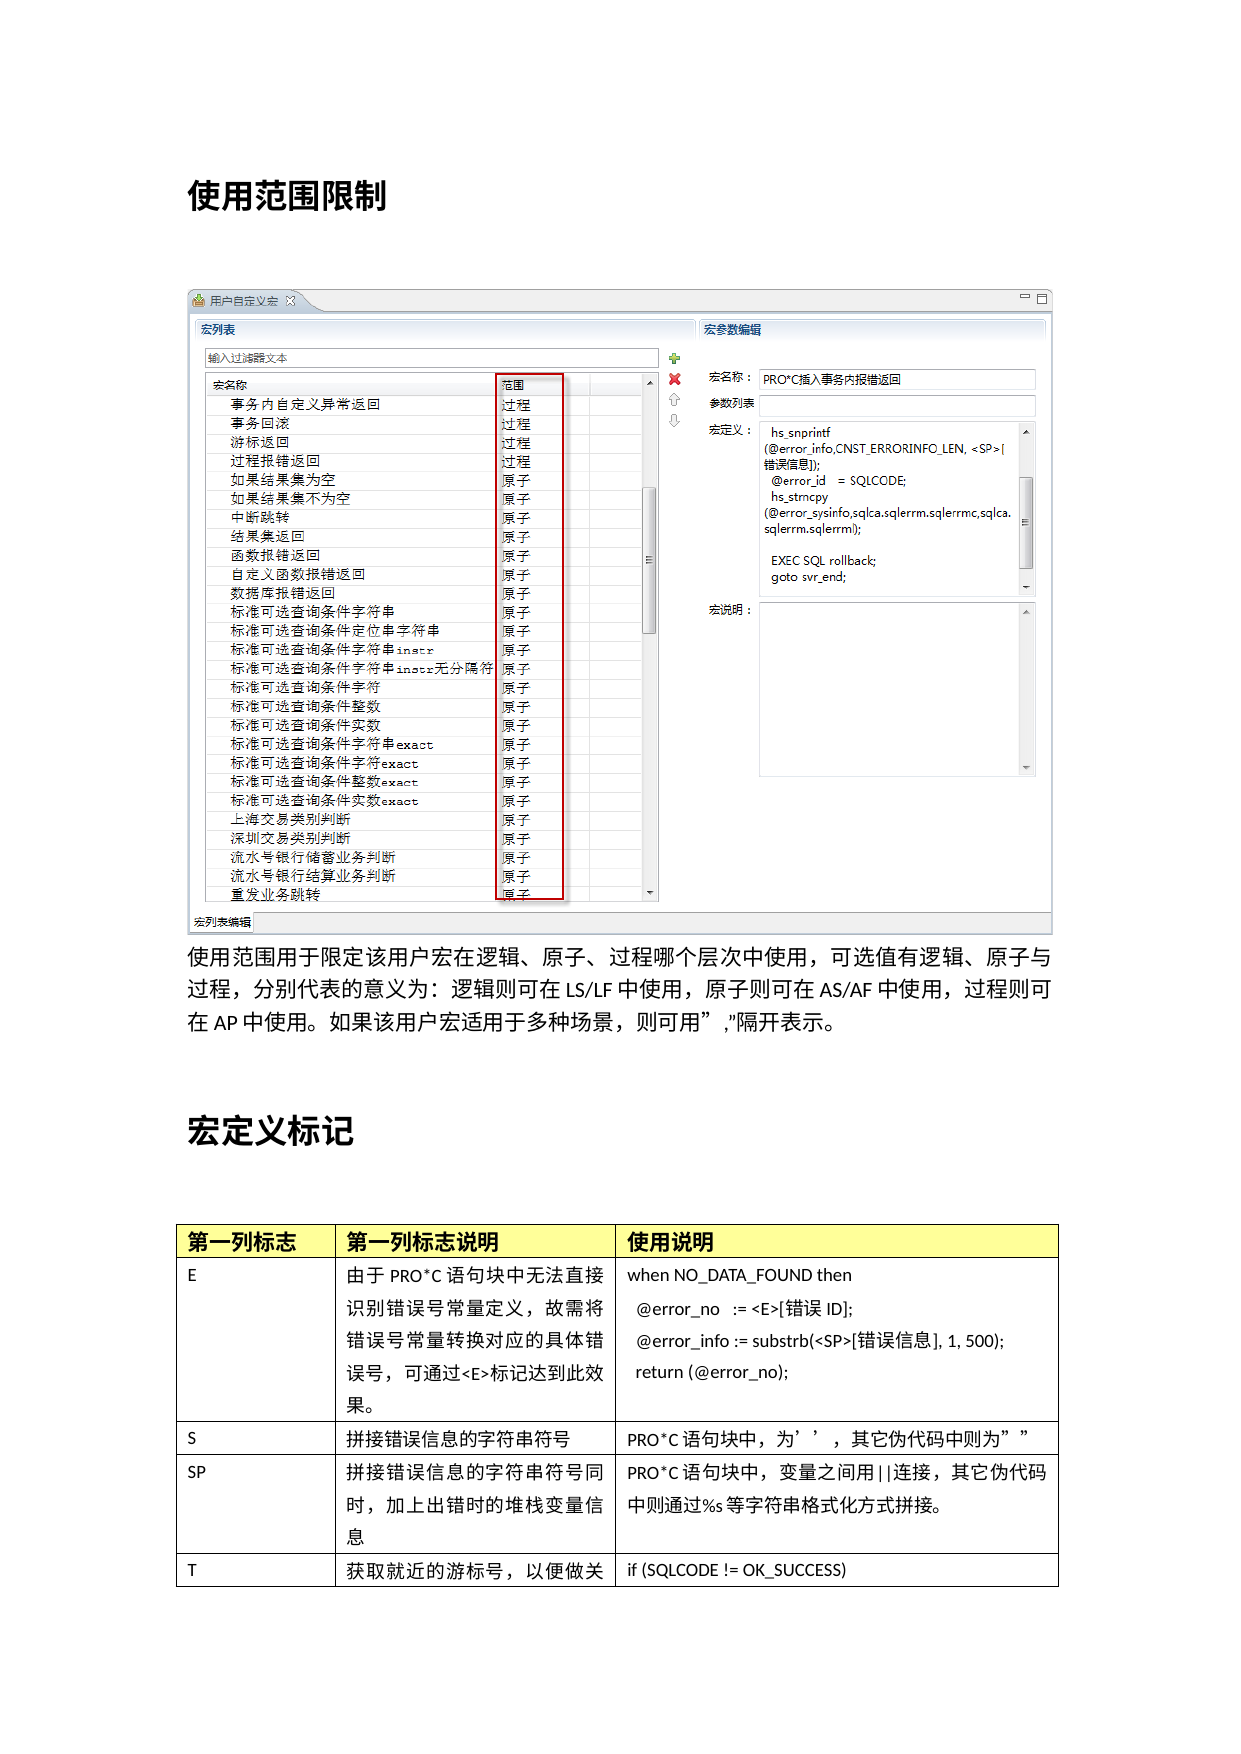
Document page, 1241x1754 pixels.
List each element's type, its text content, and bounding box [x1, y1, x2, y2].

table_header 第一列标志说明 [336, 1225, 615, 1257]
text 使用范围用于限定该用户宏在逻辑、原子、过程哪个层次中使用，可选值有逻辑、原子与过程，分别代表的意义为：逻辑则可在LS/LF中使用，原子则可在AS/AF中使用，过程则可在AP中使用。如果该用户宏适用于多种场景，则可用”,”隔开表示。 [187, 939, 1053, 1037]
table_cell 拼接错误信息的字符串符号同时，加上出错时的堆栈变量信息 [336, 1455, 615, 1553]
table_cell T [177, 1554, 335, 1586]
table_cell when NO_DATA_FOUND then @error_no := <E>[错误ID]; @error_info := substrb(<SP>[错误信息], 1, 500); return (@error_no); [616, 1258, 1058, 1421]
table_cell S [177, 1422, 335, 1454]
subtitle 使用范围限制 [187, 162, 1053, 227]
table_header 第一列标志 [177, 1225, 335, 1257]
table_header 使用说明 [616, 1225, 1058, 1257]
table_cell PRO*C语句块中，为’’，其它伪代码中则为”” [616, 1422, 1058, 1454]
picture [187, 289, 1053, 935]
table_cell PRO*C语句块中，变量之间用||连接，其它伪代码中则通过%s等字符串格式化方式拼接。 [616, 1455, 1058, 1553]
table_cell 获取就近的游标号，以便做关闭处理。 [336, 1554, 615, 1586]
subtitle 宏定义标记 [187, 1096, 1053, 1161]
table_cell E [177, 1258, 335, 1421]
table_cell SP [177, 1455, 335, 1553]
table_cell 拼接错误信息的字符串符号 [336, 1422, 615, 1454]
table_cell 由于PRO*C语句块中无法直接识别错误号常量定义，故需将错误号常量转换对应的具体错误号，可通过<E>标记达到此效果。 [336, 1258, 615, 1421]
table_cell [616, 1554, 1058, 1586]
